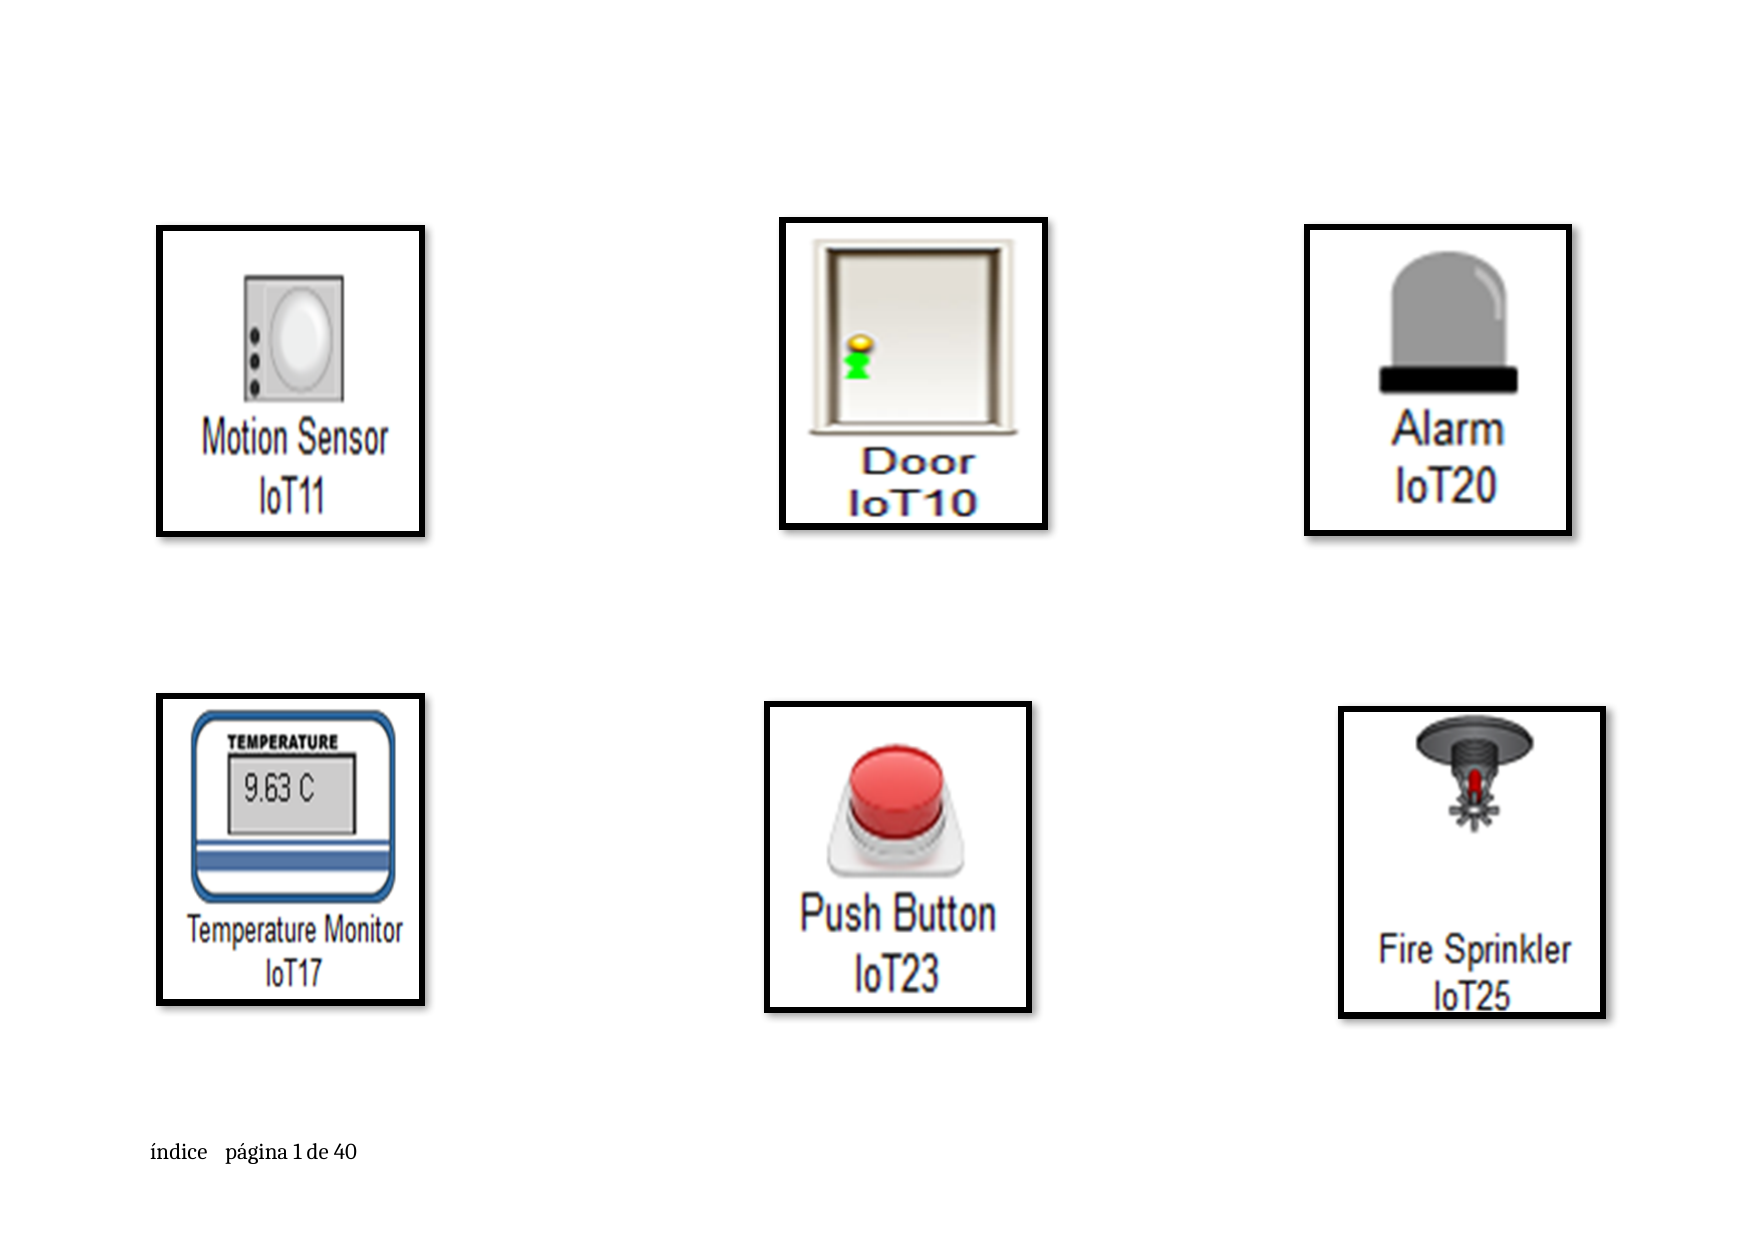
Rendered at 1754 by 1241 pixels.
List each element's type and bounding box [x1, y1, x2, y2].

picture [1344, 712, 1600, 1012]
picture [786, 223, 1042, 523]
picture [770, 707, 1026, 1007]
picture [163, 231, 419, 531]
picture [1310, 230, 1566, 530]
picture [163, 699, 419, 999]
